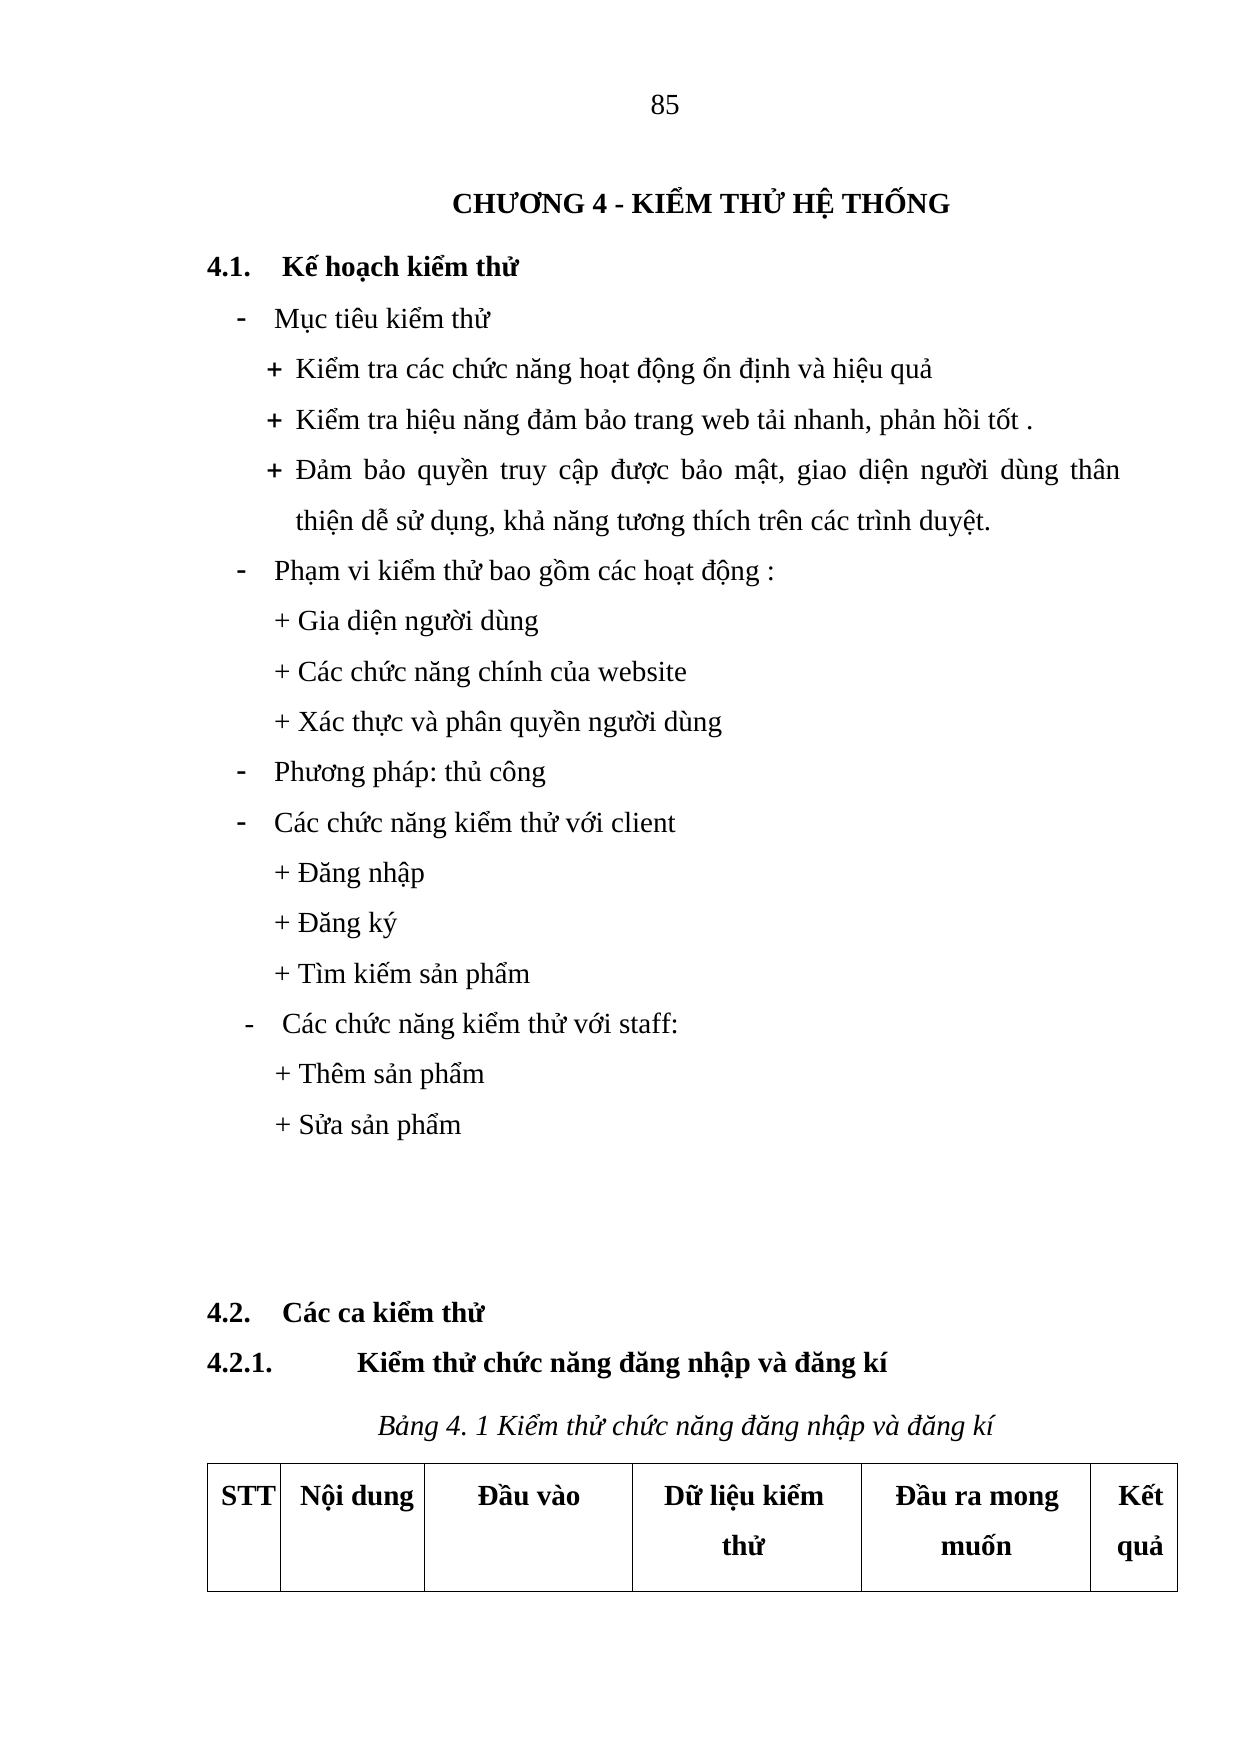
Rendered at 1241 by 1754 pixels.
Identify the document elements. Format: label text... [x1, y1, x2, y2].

list Đảm bảo quyền truy cập được bảo mật, giao diện người dùng thân thiện dễ sử dụng, khả năng tương thích trên các trình duyệt. [266, 452, 1122, 536]
list Các chức năng kiểm thử với staff: [244, 1006, 1122, 1040]
table_header Nội dung [281, 1464, 424, 1591]
list Mục tiêu kiểm thử [236, 301, 1122, 335]
list Các chức năng kiểm thử với client [236, 805, 1122, 838]
text Bảng 4. 1 Kiểm thử chức năng đăng nhập và đăng kí [252, 1408, 1122, 1442]
list + Thêm sản phẩm [274, 1057, 1122, 1090]
table_header Dữ liệu kiểm thử [633, 1464, 861, 1591]
table_header STT [208, 1464, 280, 1591]
list + Sửa sản phẩm [274, 1107, 1122, 1140]
list + Đăng nhập [274, 855, 1122, 889]
list Phạm vi kiểm thử bao gồm các hoạt động : [236, 553, 1122, 587]
list Phương pháp: thủ công [236, 754, 1122, 788]
table_header Đầu ra mong muốn [862, 1464, 1090, 1591]
list Các ca kiểm thử [207, 1295, 1122, 1329]
list Kiểm tra các chức năng hoạt động ổn định và hiệu quả [266, 352, 1122, 385]
text CHƯƠNG 4 - KIỂM THỬ HỆ THỐNG [207, 186, 1122, 220]
table_header Kết quả [1091, 1464, 1177, 1591]
list + Xác thực và phân quyền người dùng [274, 704, 1122, 738]
list + Gia diện người dùng [274, 603, 1122, 637]
list + Tìm kiếm sản phẩm [274, 956, 1122, 989]
list Kiểm tra hiệu năng đảm bảo trang web tải nhanh, phản hồi tốt . [266, 402, 1122, 436]
list + Các chức năng chính của website [274, 654, 1122, 687]
subtitle Kế hoạch kiểm thử [207, 249, 1122, 283]
list + Đăng ký [274, 906, 1122, 939]
table_header Đầu vào [425, 1464, 632, 1591]
list Kiểm thử chức năng đăng nhập và đăng kí [207, 1346, 1122, 1379]
